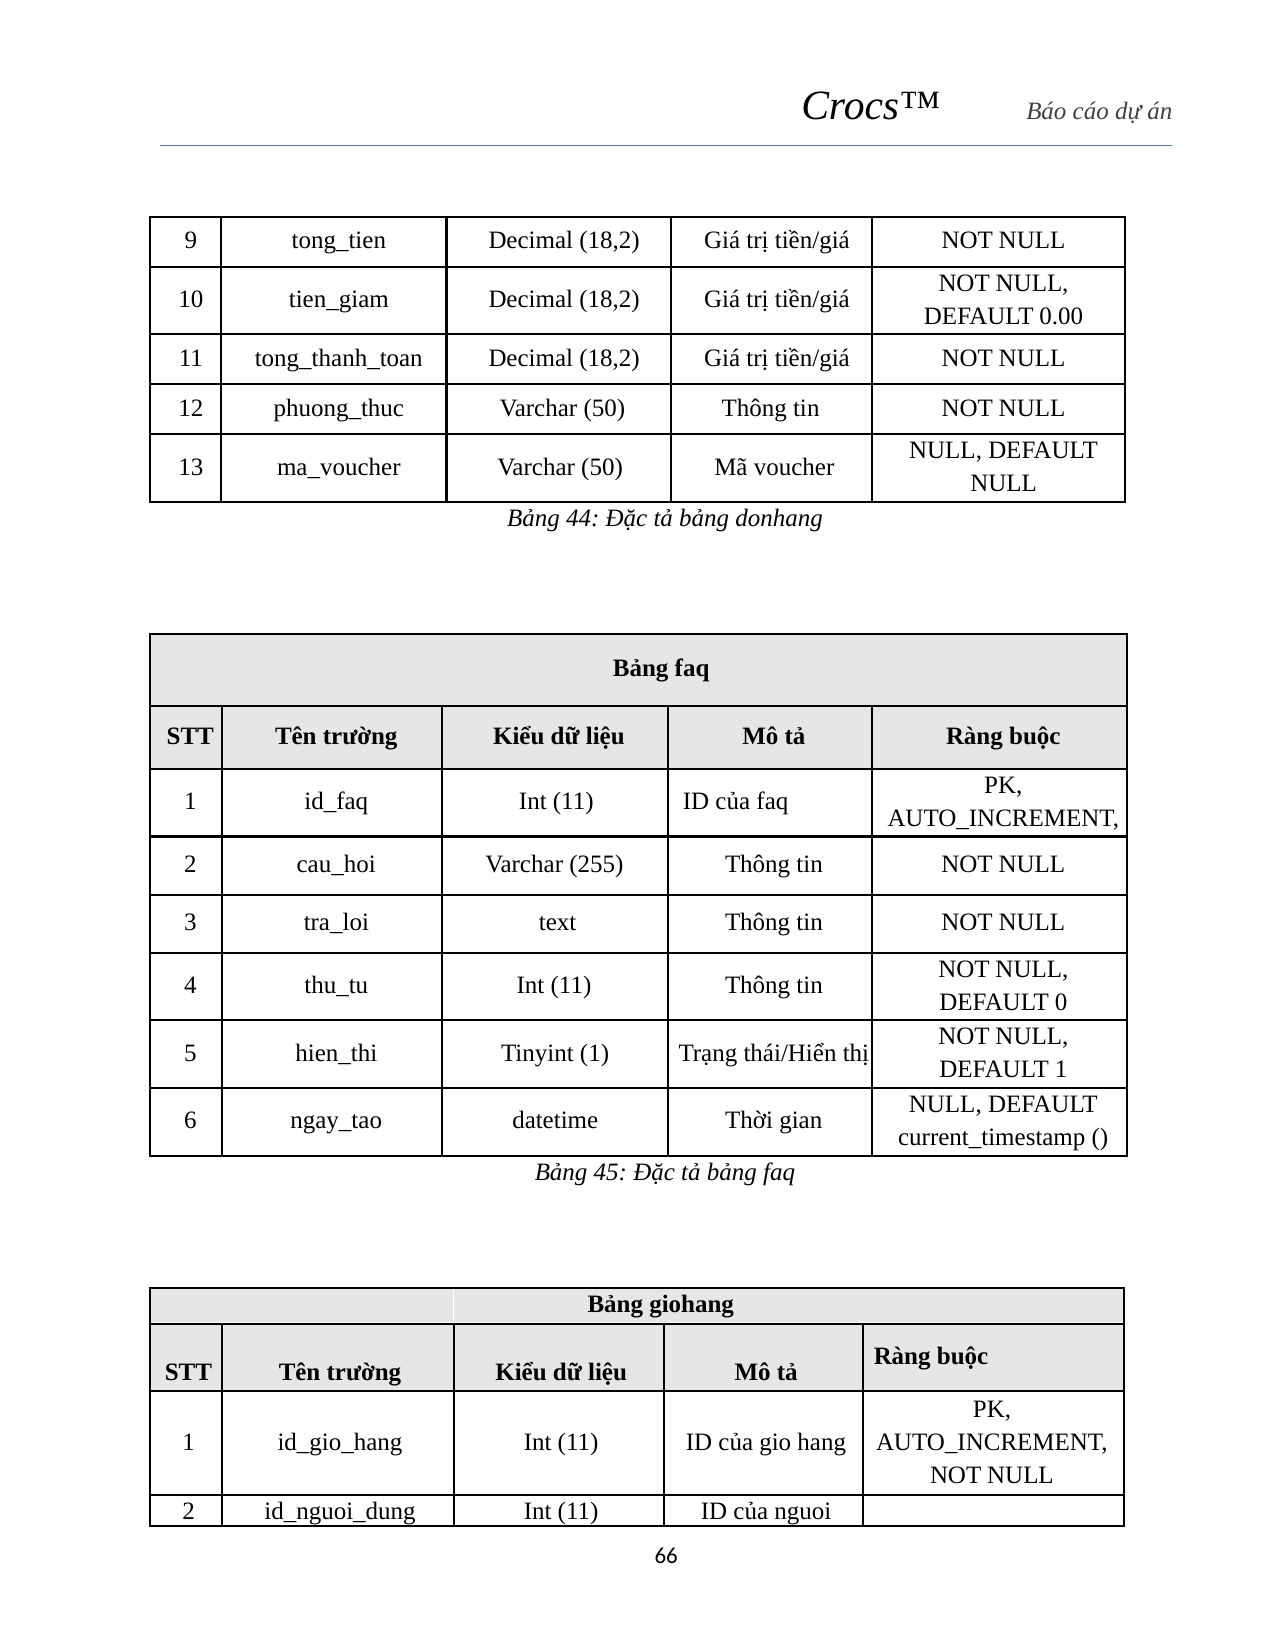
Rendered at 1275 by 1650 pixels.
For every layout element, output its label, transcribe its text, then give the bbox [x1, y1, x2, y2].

table_cell 4 [151, 954, 221, 1019]
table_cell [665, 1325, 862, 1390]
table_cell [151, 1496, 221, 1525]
table_cell Decimal (18,2) [448, 218, 670, 266]
subtitle Bảng 44: Đặc tả bảng donhang [159, 503, 1172, 532]
table_cell Thông tin [669, 896, 871, 952]
table_cell [443, 770, 667, 835]
table_cell thu_tu [223, 954, 441, 1019]
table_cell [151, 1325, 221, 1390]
table_cell Giá trị tiền/giá [672, 218, 871, 266]
table_cell cau_hoi [223, 838, 441, 894]
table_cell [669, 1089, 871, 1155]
table_cell 5 [151, 1021, 221, 1087]
table_header [872, 635, 1126, 705]
table_cell 2 [151, 838, 221, 894]
table_header [151, 635, 222, 705]
table_cell Giá trị tiền/giá [672, 335, 871, 383]
table_cell 11 [151, 335, 220, 383]
table_cell STT [151, 707, 221, 768]
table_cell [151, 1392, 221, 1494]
table_cell Decimal (18,2) [448, 268, 670, 333]
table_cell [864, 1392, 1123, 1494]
table_cell PK, AUTO_INCREMENT, [873, 770, 1126, 835]
table_cell hien_thi [223, 1021, 441, 1087]
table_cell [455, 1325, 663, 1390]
table_cell Ràng buộc [873, 707, 1126, 768]
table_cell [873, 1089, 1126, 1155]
table_cell Giá trị tiền/giá [672, 268, 871, 333]
table_cell NOT NULL, DEFAULT 0 [873, 954, 1126, 1019]
table_cell NOT NULL [873, 385, 1124, 433]
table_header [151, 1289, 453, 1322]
table_cell tien_giam [222, 268, 445, 333]
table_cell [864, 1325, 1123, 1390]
table_cell Decimal (18,2) [448, 335, 670, 383]
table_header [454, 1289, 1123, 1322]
table_cell NULL, DEFAULT NULL [873, 435, 1124, 501]
table_cell 1 [151, 770, 221, 835]
table_cell [448, 435, 670, 501]
table_cell NOT NULL [873, 335, 1124, 383]
table_cell tra_loi [223, 896, 441, 952]
table_header [222, 635, 442, 705]
table_cell NOT NULL, DEFAULT 1 [873, 1021, 1126, 1087]
subtitle Bảng 45: Đặc tả bảng faq [159, 1157, 1172, 1186]
table_cell tong_tien [222, 218, 445, 266]
table_cell NOT NULL, DEFAULT 0.00 [873, 268, 1124, 333]
table_cell [672, 385, 871, 433]
table_cell NOT NULL [873, 218, 1124, 266]
table_cell 10 [151, 268, 220, 333]
table_cell [443, 1021, 667, 1087]
table_cell [443, 896, 667, 952]
table_cell Thông tin [669, 954, 871, 1019]
table_cell 3 [151, 896, 221, 952]
table_cell Trạng thái/Hiển thị [669, 1021, 871, 1087]
table_cell [448, 385, 670, 433]
table_cell 13 [151, 435, 220, 501]
table_cell NOT NULL [873, 896, 1126, 952]
table_cell [443, 838, 667, 894]
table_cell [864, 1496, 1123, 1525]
table_cell Mô tả [669, 707, 871, 768]
table_cell NOT NULL [873, 838, 1126, 894]
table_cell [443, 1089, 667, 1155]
table_cell 9 [151, 218, 220, 266]
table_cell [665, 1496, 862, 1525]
table_cell Kiểu dữ liệu [443, 707, 667, 768]
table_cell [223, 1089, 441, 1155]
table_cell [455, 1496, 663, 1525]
table_cell id_faq [223, 770, 441, 835]
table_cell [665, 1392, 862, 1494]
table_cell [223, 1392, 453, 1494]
table_cell ma_voucher [222, 435, 445, 501]
table_cell Tên trường [223, 707, 441, 768]
table_cell 12 [151, 385, 220, 433]
table_cell [669, 770, 871, 835]
table_cell tong_thanh_toan [222, 335, 445, 383]
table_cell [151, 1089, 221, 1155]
table_cell Thông tin [669, 838, 871, 894]
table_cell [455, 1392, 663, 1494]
table_cell phuong_thuc [222, 385, 445, 433]
table_cell [443, 954, 667, 1019]
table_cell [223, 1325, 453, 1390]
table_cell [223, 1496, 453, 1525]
table_header Bảng faq [442, 635, 872, 705]
table_cell [672, 435, 871, 501]
